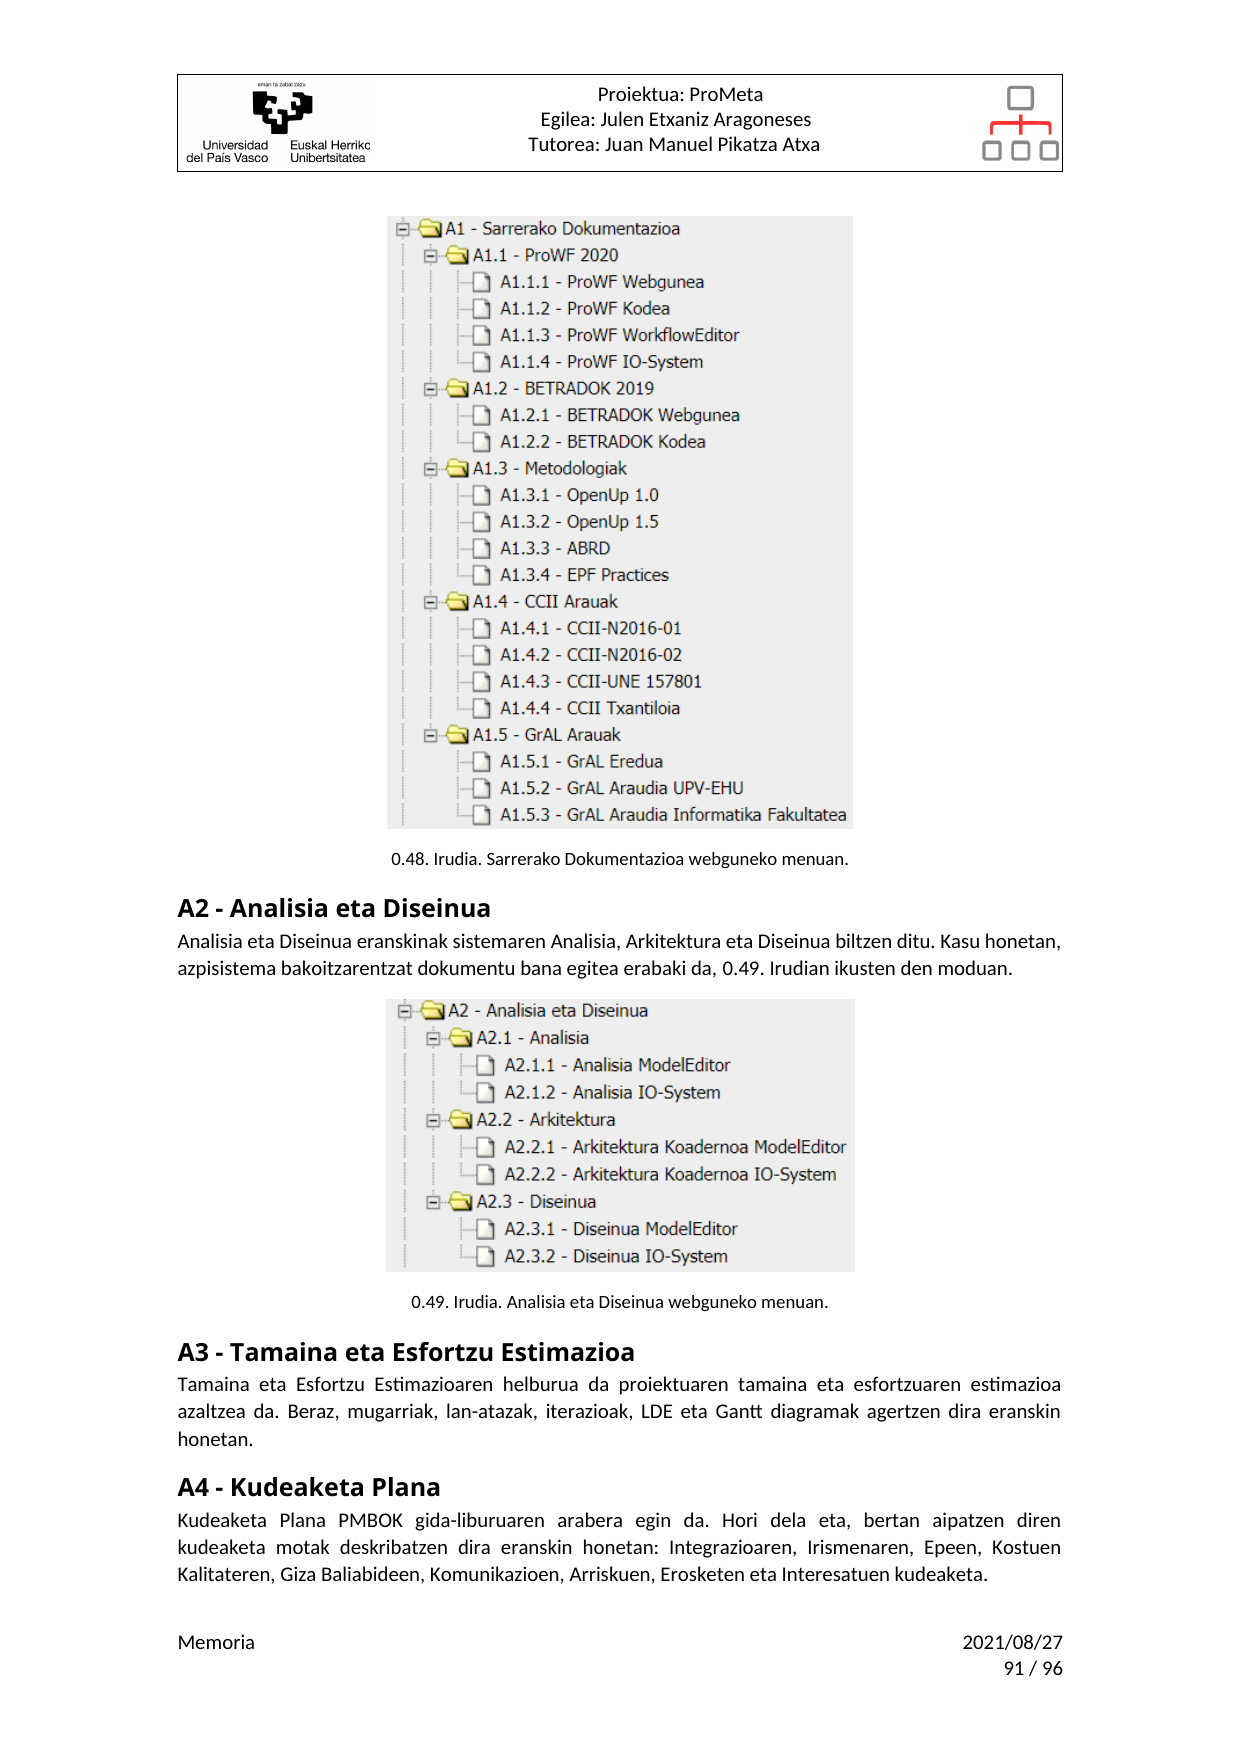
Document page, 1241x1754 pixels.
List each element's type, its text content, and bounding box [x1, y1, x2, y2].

picture [387, 216, 854, 829]
subtitle A2 - Analisia eta Diseinua [177, 891, 1063, 925]
text Tamaina eta Esfortzu Estimazioaren helburua da proiektuaren tamaina eta esfortzuaren estimazioa azaltzea da. Beraz, mugarriak, lan-atazak, iterazioak, LDE eta Gantt diagramak agertzen dira eranskin honetan. [177, 1371, 1063, 1451]
picture [385, 999, 855, 1272]
picture [182, 80, 370, 162]
subtitle A4 - Kudeaketa Plana [177, 1470, 1063, 1504]
picture [978, 80, 1060, 162]
text Kudeaketa Plana PMBOK gida-liburuaren arabera egin da. Hori dela eta, bertan aipatzen diren kudeaketa motak deskribatzen dira eranskin honetan: Integrazioaren, Irismenaren, Epeen, Kostuen Kalitateren, Giza Baliabideen, Komunikazioen, Arriskuen, Erosketen eta Interesatuen kudeaketa. [177, 1507, 1063, 1587]
subtitle A3 - Tamaina eta Esfortzu Estimazioa [177, 1334, 1063, 1368]
